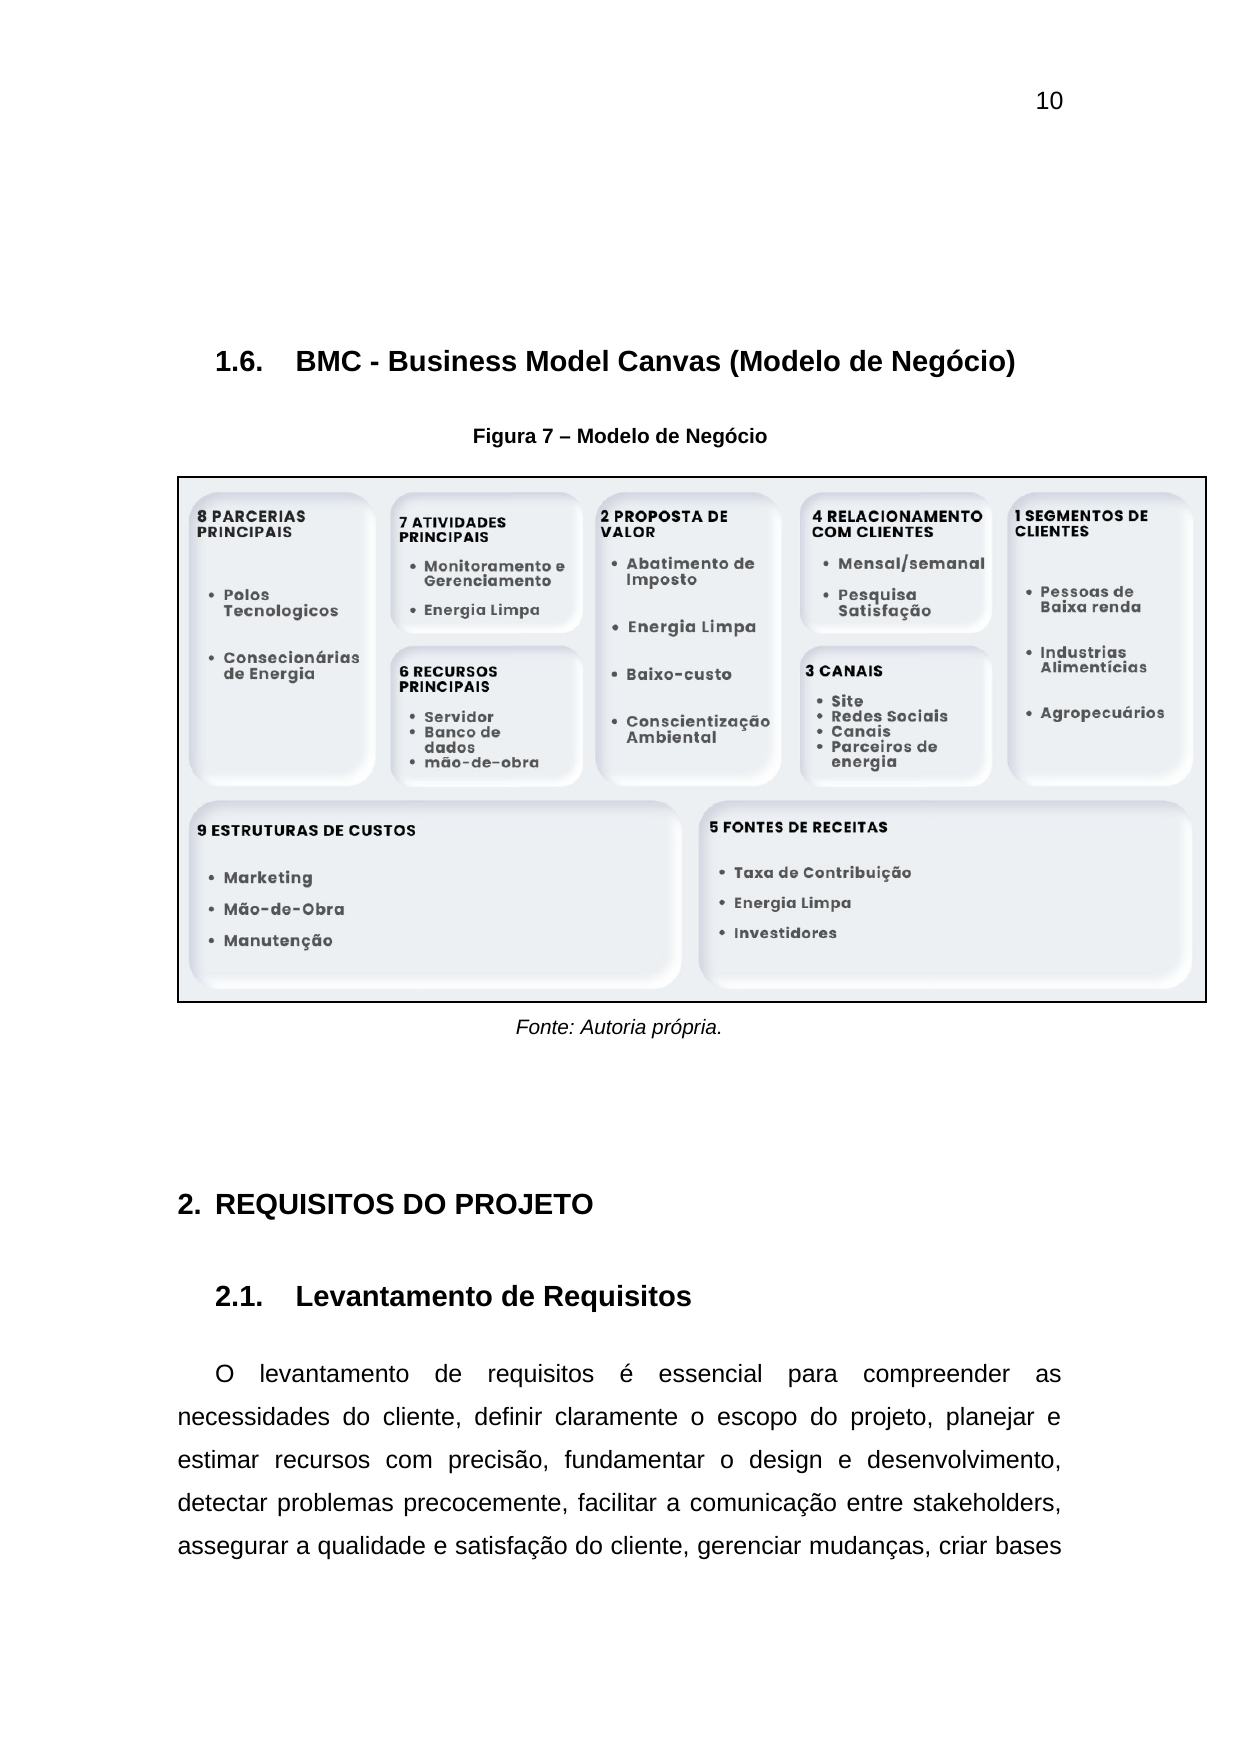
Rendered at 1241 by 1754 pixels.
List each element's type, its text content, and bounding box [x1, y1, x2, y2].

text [177, 1358, 1063, 1560]
subtitle BMC - Business Model Canvas (Modelo de Negócio) [215, 344, 1063, 378]
picture [179, 478, 1205, 1001]
text Figura 7 – Modelo de Negócio [177, 423, 1063, 447]
subtitle Levantamento de Requisitos [215, 1279, 1063, 1313]
text Fonte: Autoria própria. [177, 1003, 1063, 1039]
subtitle REQUISITOS DO PROJETO [177, 1187, 1063, 1221]
